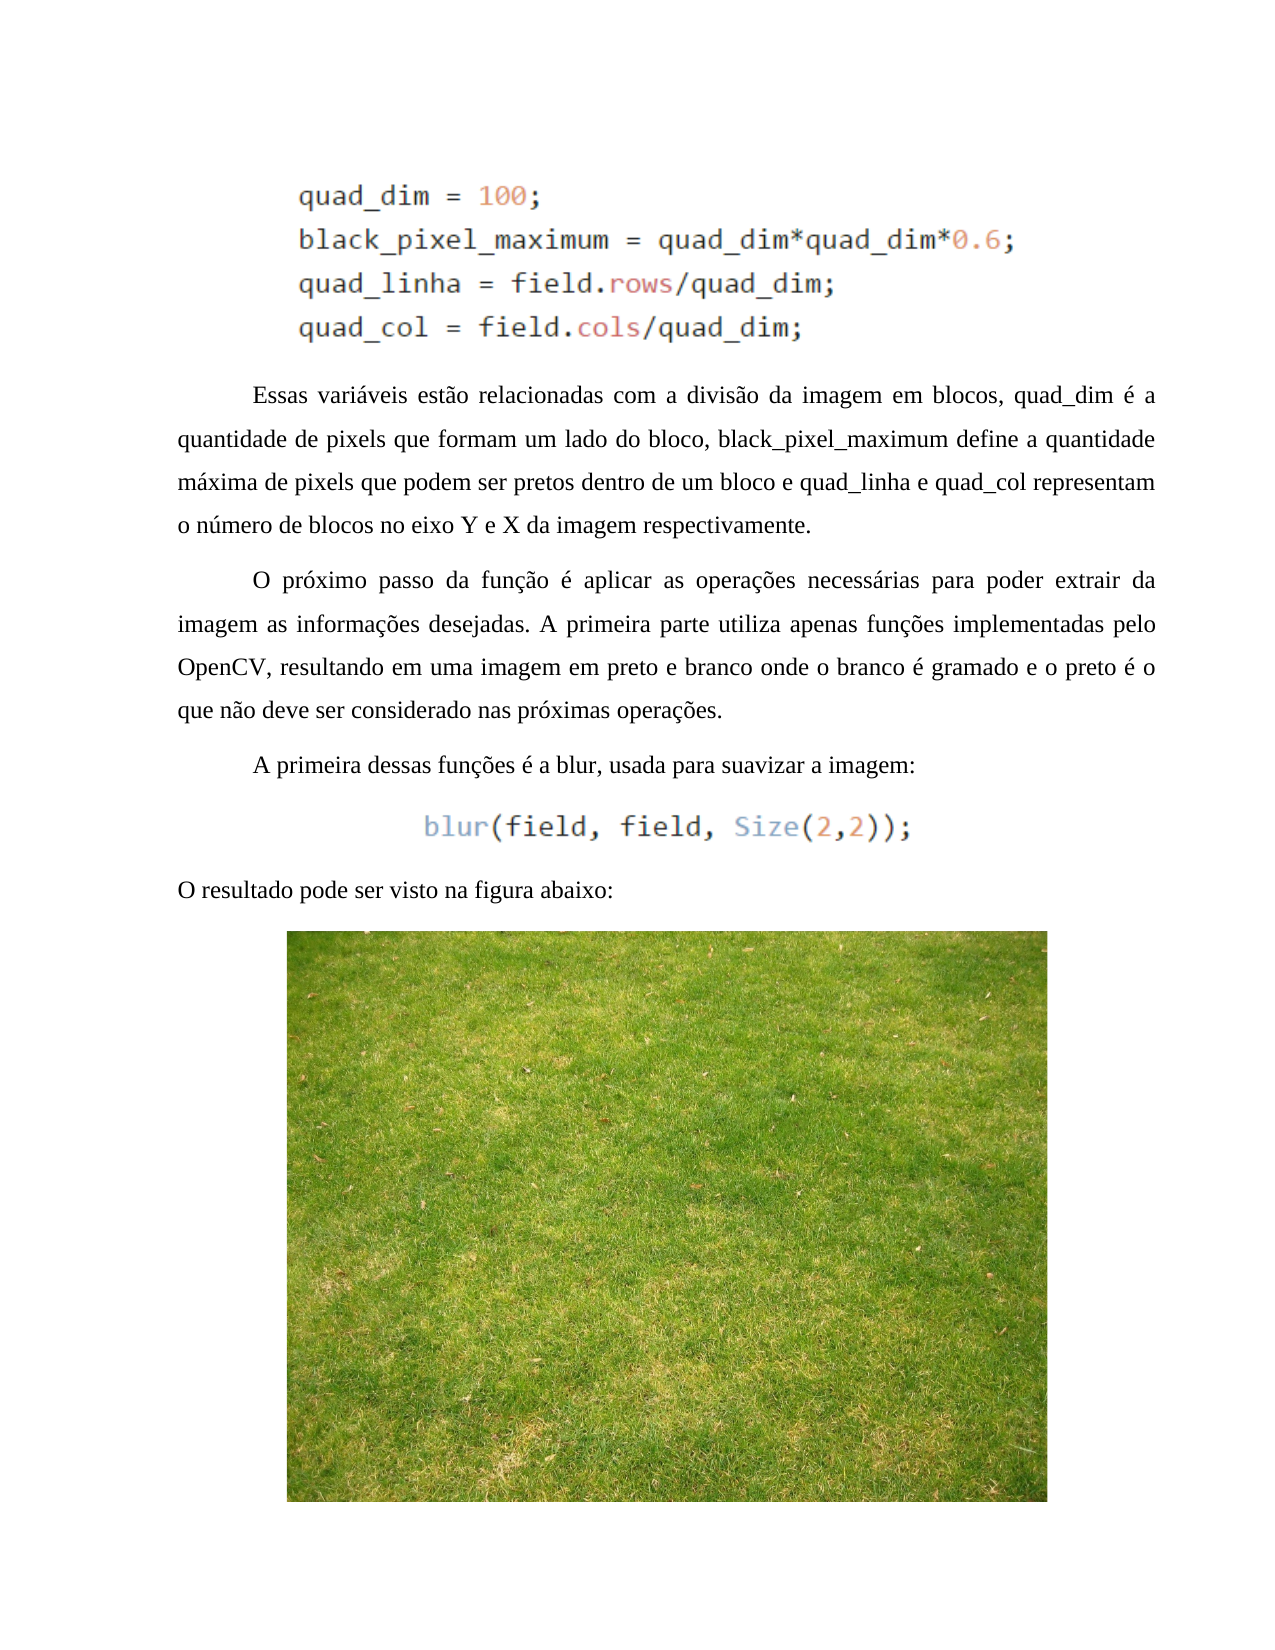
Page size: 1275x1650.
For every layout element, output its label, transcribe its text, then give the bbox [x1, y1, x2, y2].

picture [293, 177, 1041, 354]
text A primeira dessas funções é a blur, usada para suavizar a imagem: [177, 751, 1157, 779]
text Essas variáveis estão relacionadas com a divisão da imagem em blocos, quad_dim é a quantidade de pixels que formam um lado do bloco, black_pixel_maximum define a quantidade máxima de pixels que podem ser pretos dentro de um bloco e quad_linha e quad_col representam o número de blocos no eixo Y e X da imagem respectivamente. [177, 381, 1157, 539]
picture [415, 806, 919, 849]
picture [286, 931, 1048, 1502]
text O resultado pode ser visto na figura abaixo: [177, 875, 1157, 904]
text O próximo passo da função é aplicar as operações necessárias para poder extrair da imagem as informações desejadas. A primeira parte utiliza apenas funções implementadas pelo OpenCV, resultando em uma imagem em preto e branco onde o branco é gramado e o preto é o que não deve ser considerado nas próximas operações. [177, 566, 1157, 724]
